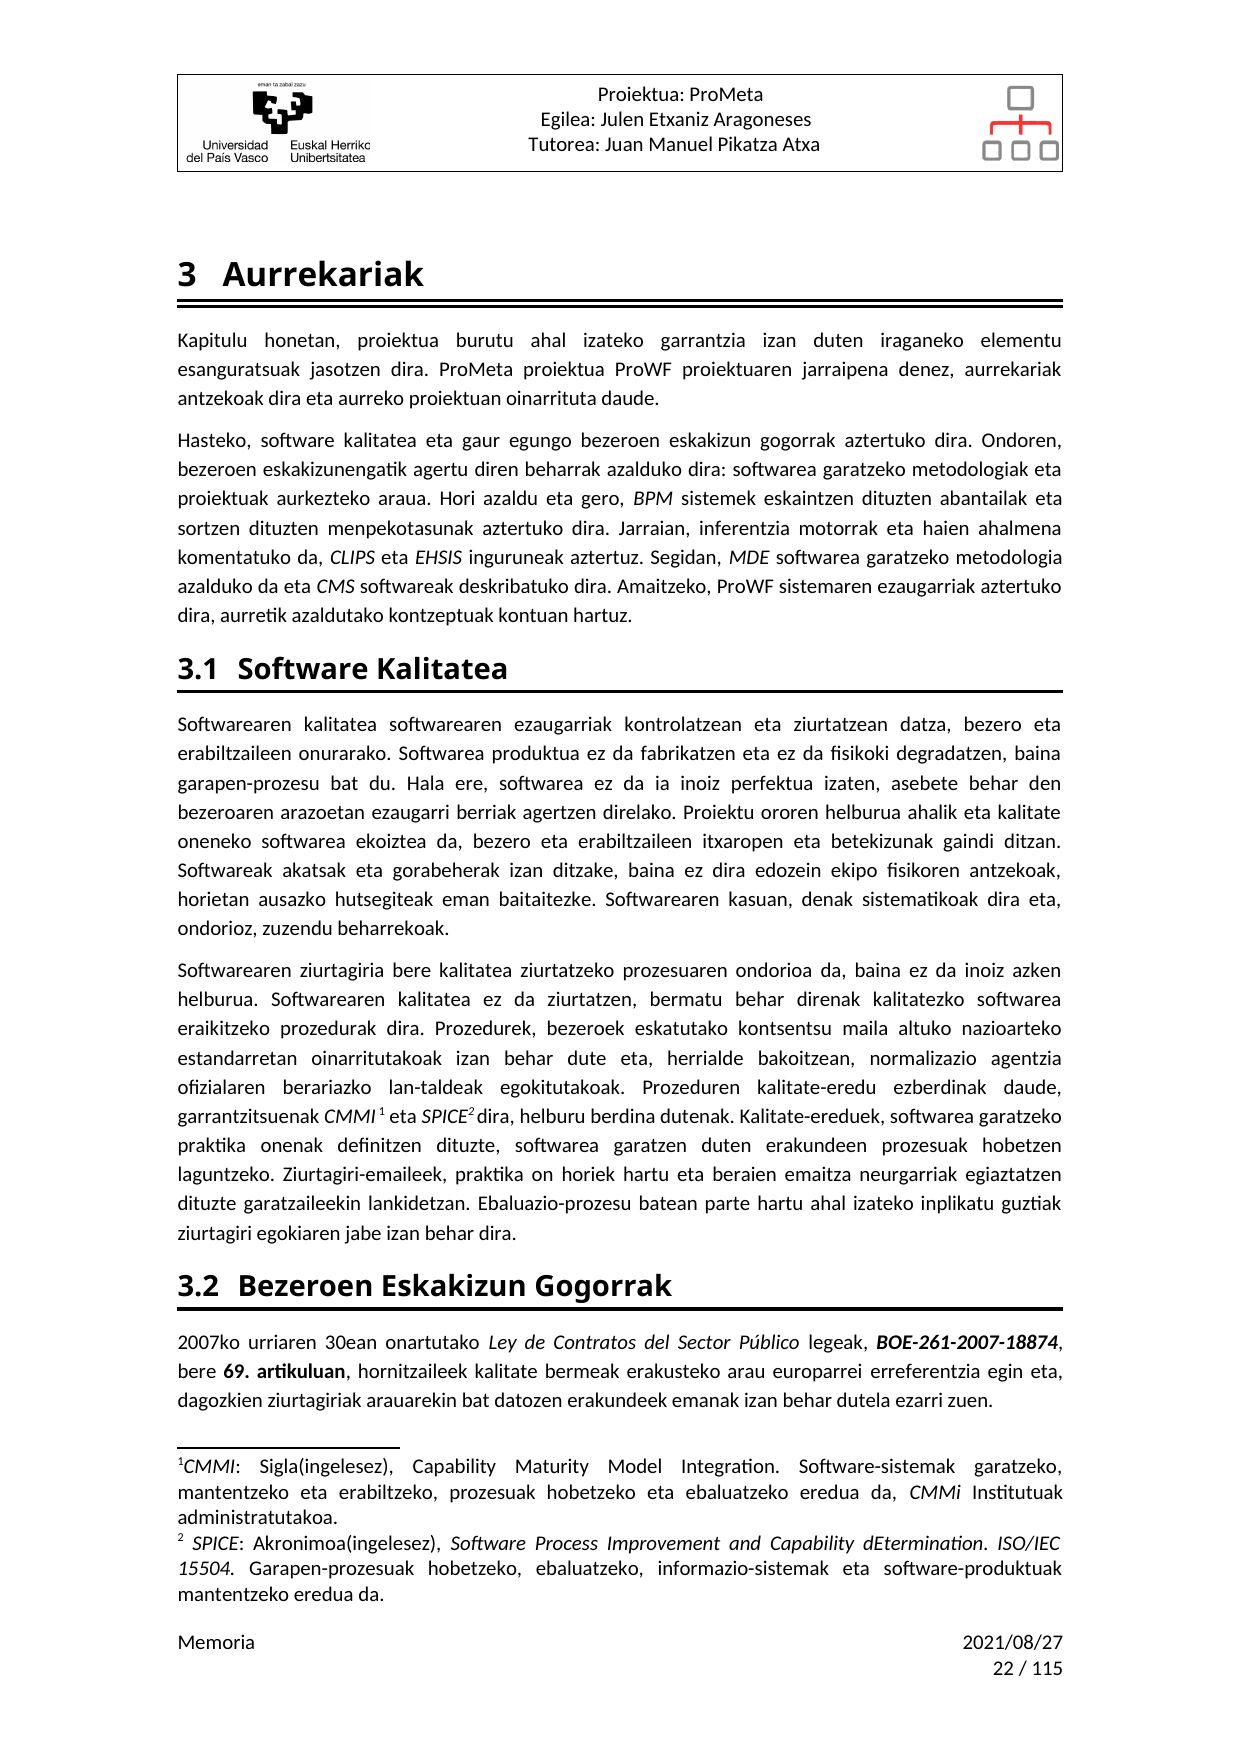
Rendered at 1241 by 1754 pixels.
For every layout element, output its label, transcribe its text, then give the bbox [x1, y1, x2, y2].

picture [182, 81, 370, 162]
text Softwarearen ziurtagiria bere kalitatea ziurtatzeko prozesuaren ondorioa da, baina ez da inoiz azken helburua. Softwarearen kalitatea ez da ziurtatzen, bermatu behar direnak kalitatezko softwarea eraikitzeko prozedurak dira. Prozedurek, bezeroek eskatutako kontsentsu maila altuko nazioarteko estandarretan oinarritutakoak izan behar dute eta, herrialde bakoitzean, normalizazio agentzia ofizialaren berariazko lan-taldeak egokitutakoak. Prozeduren kalitate-eredu ezberdinak daude, garrantzitsuenak CMMI eta SPICE dira, helburu berdina dutenak. Kalitate-ereduek, softwarea garatzeko praktika onenak definitzen dituzte, softwarea garatzen duten erakundeen prozesuak hobetzen laguntzeko. Ziurtagiri-emaileek, praktika on horiek hartu eta beraien emaitza neurgarriak egiaztatzen dituzte garatzaileekin lankidetzan. Ebaluazio-prozesu batean parte hartu ahal izateko inplikatu guztiak ziurtagiri egokiaren jabe izan behar dira. [177, 957, 1063, 1245]
picture [978, 80, 1060, 162]
subtitle Aurrekariak [177, 251, 1063, 299]
text Softwarearen kalitatea softwarearen ezaugarriak kontrolatzean eta ziurtatzean datza, bezero eta erabiltzaileen onurarako. Softwarea produktua ez da fabrikatzen eta ez da fisikoki degradatzen, baina garapen-prozesu bat du. Hala ere, softwarea ez da ia inoiz perfektua izaten, asebete behar den bezeroaren arazoetan ezaugarri berriak agertzen direlako. Proiektu ororen helburua ahalik eta kalitate oneneko softwarea ekoiztea da, bezero eta erabiltzaileen itxaropen eta betekizunak gaindi ditzan. Softwareak akatsak eta gorabeherak izan ditzake, baina ez dira edozein ekipo fisikoren antzekoak, horietan ausazko hutsegiteak eman baitaitezke. Softwarearen kasuan, denak sistematikoak dira eta, ondorioz, zuzendu beharrekoak. [177, 711, 1063, 941]
subtitle Software Kalitatea [177, 648, 1063, 690]
text Hasteko, software kalitatea eta gaur egungo bezeroen eskakizun gogorrak aztertuko dira. Ondoren, bezeroen eskakizunengatik agertu diren beharrak azalduko dira: softwarea garatzeko metodologiak eta proiektuak aurkezteko araua. Hori azaldu eta gero, BPM sistemek eskaintzen dituzten abantailak eta sortzen dituzten menpekotasunak aztertuko dira. Jarraian, inferentzia motorrak eta haien ahalmena komentatuko da, CLIPS eta EHSIS inguruneak aztertuz. Segidan, MDE softwarea garatzeko metodologia azalduko da eta CMS softwareak deskribatuko dira. Amaitzeko, ProWF sistemaren ezaugarriak aztertuko dira, aurretik azaldutako kontzeptuak kontuan hartuz. [177, 427, 1063, 628]
text 2007ko urriaren 30ean onartutako Ley de Contratos del Sector Público legeak, BOE-261-2007-18874, bere 69. artikuluan, hornitzaileek kalitate bermeak erakusteko arau europarrei erreferentzia egin eta, dagozkien ziurtagiriak arauarekin bat datozen erakundeek emanak izan behar dutela ezarri zuen. [177, 1329, 1063, 1413]
text Kapitulu honetan, proiektua burutu ahal izateko garrantzia izan duten iraganeko elementu esanguratsuak jasotzen dira. ProMeta proiektua ProWF proiektuaren jarraipena denez, aurrekariak antzekoak dira eta aurreko proiektuan oinarrituta daude. [177, 327, 1063, 411]
subtitle Bezeroen Eskakizun Gogorrak [177, 1266, 1063, 1307]
